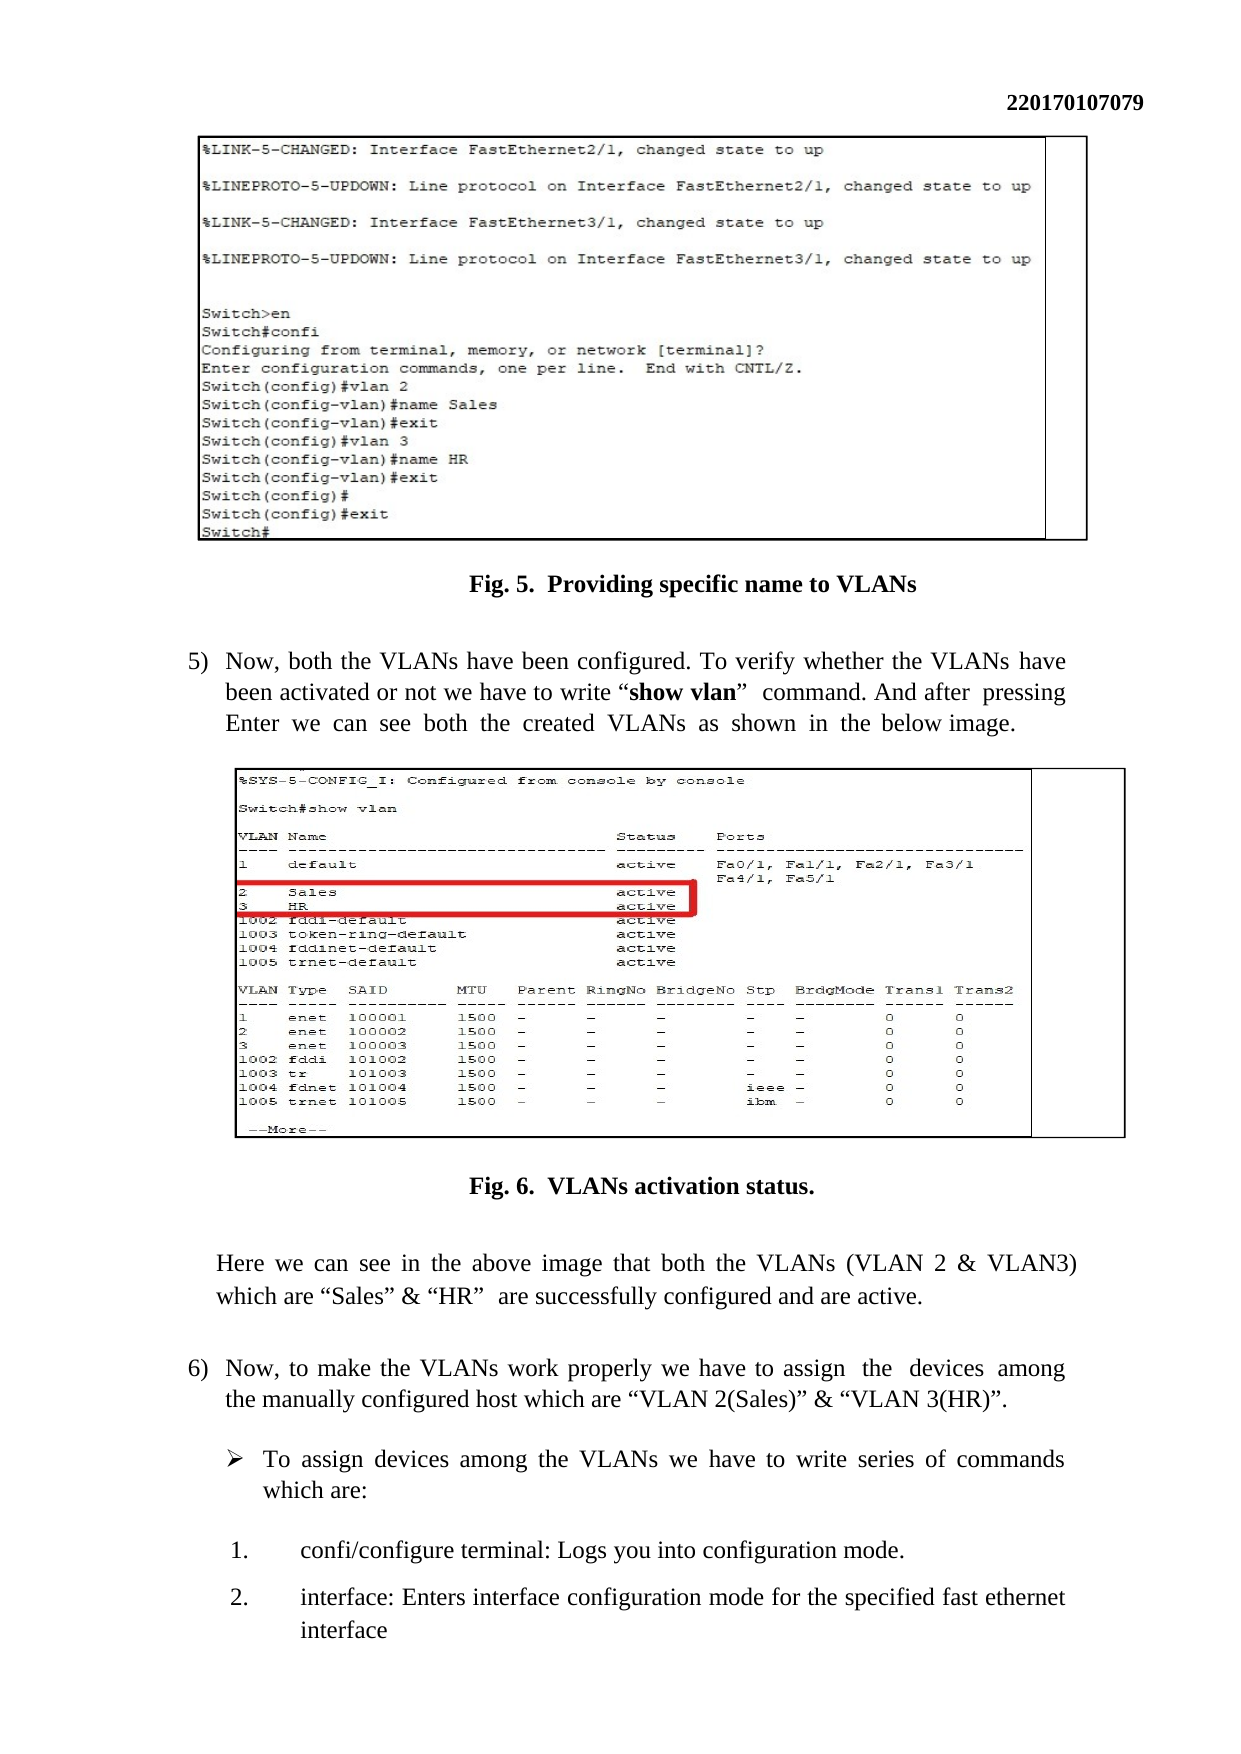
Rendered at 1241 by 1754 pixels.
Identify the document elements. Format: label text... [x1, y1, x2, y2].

list Now, to make the VLANs work properly we have to assign the devices among the manually configured host which are “VLAN 2(Sales)” & “VLAN 3(HR)”. [188, 1353, 1066, 1413]
picture [237, 770, 1031, 1136]
picture [200, 138, 1045, 538]
list Now, both the VLANs have been configured. To verify whether the VLANs have been activated or not we have to write “show vlan” command. And after pressing Enter we can see both the created VLANs as shown in the below image. [188, 646, 1066, 737]
text Here we can see in the above image that both the VLANs (VLAN 2 & VLAN3) which are “Sales” & “HR” are successfully configured and are active. [216, 1248, 1078, 1310]
text Fig. 6. VLANs activation status. [450, 1171, 1078, 1200]
list confi/configure terminal: Logs you into configuration mode. [230, 1535, 1078, 1564]
text Fig. 5. Providing specific name to VLANs [450, 569, 1078, 598]
list interface: Enters interface configuration mode for the specified fast ethernet interface [230, 1582, 1066, 1644]
list To assign devices among the VLANs we have to write series of commands which are: [225, 1444, 1066, 1504]
